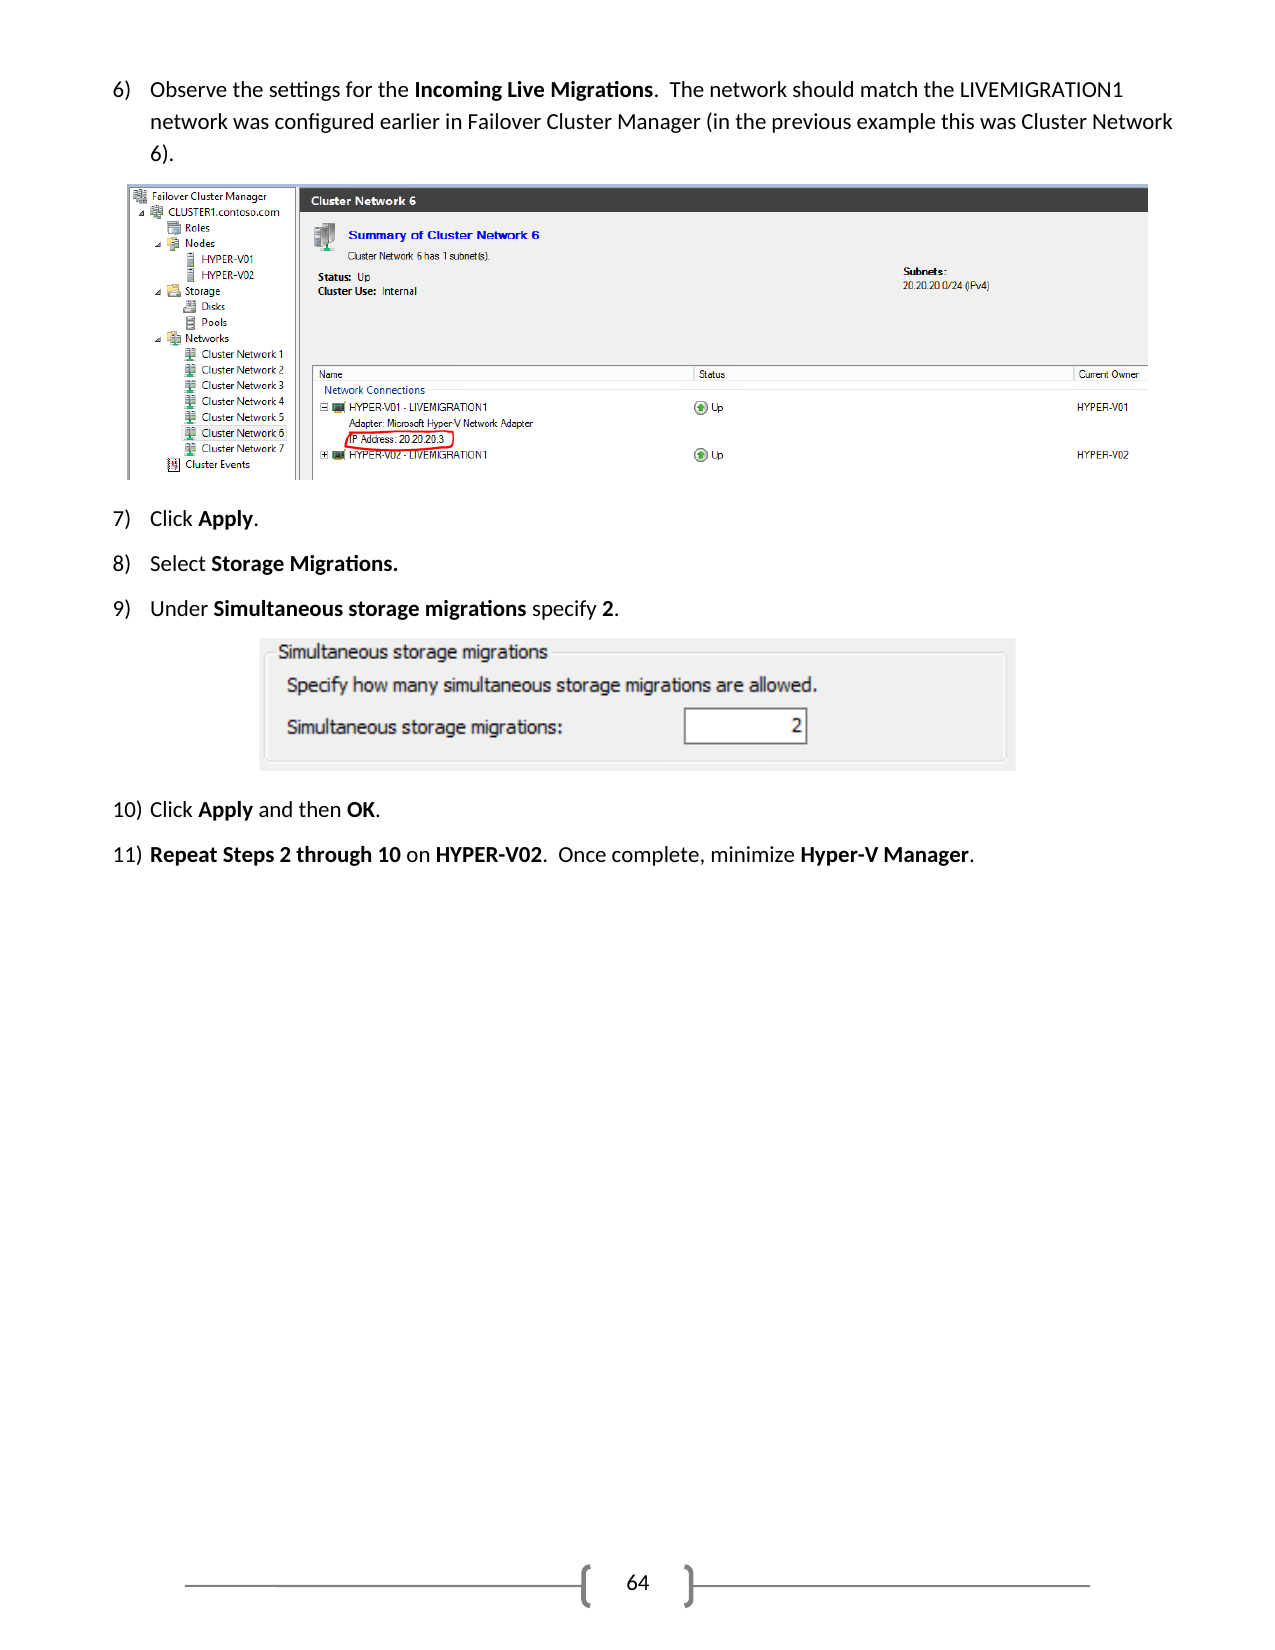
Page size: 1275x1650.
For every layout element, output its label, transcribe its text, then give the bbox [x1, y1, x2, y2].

list Observe the settings for the Incoming Live Migrations. The network should match the LIVEMIGRATION1 network was configured earlier in Failover Cluster Manager (in the previous example this was Cluster Network 6). [112, 75, 1200, 167]
list Select Storage Migrations. [112, 549, 1200, 577]
list Click Apply. [112, 504, 1200, 532]
list Under Simultaneous storage migrations specify 2. [112, 594, 1200, 622]
list Click Apply and then OK. [112, 795, 1200, 823]
list Repeat Steps 2 through 10 on HYPER-V02. Once complete, minimize Hyper-V Manager. [112, 840, 1200, 868]
picture [127, 184, 1148, 480]
picture [259, 638, 1016, 771]
